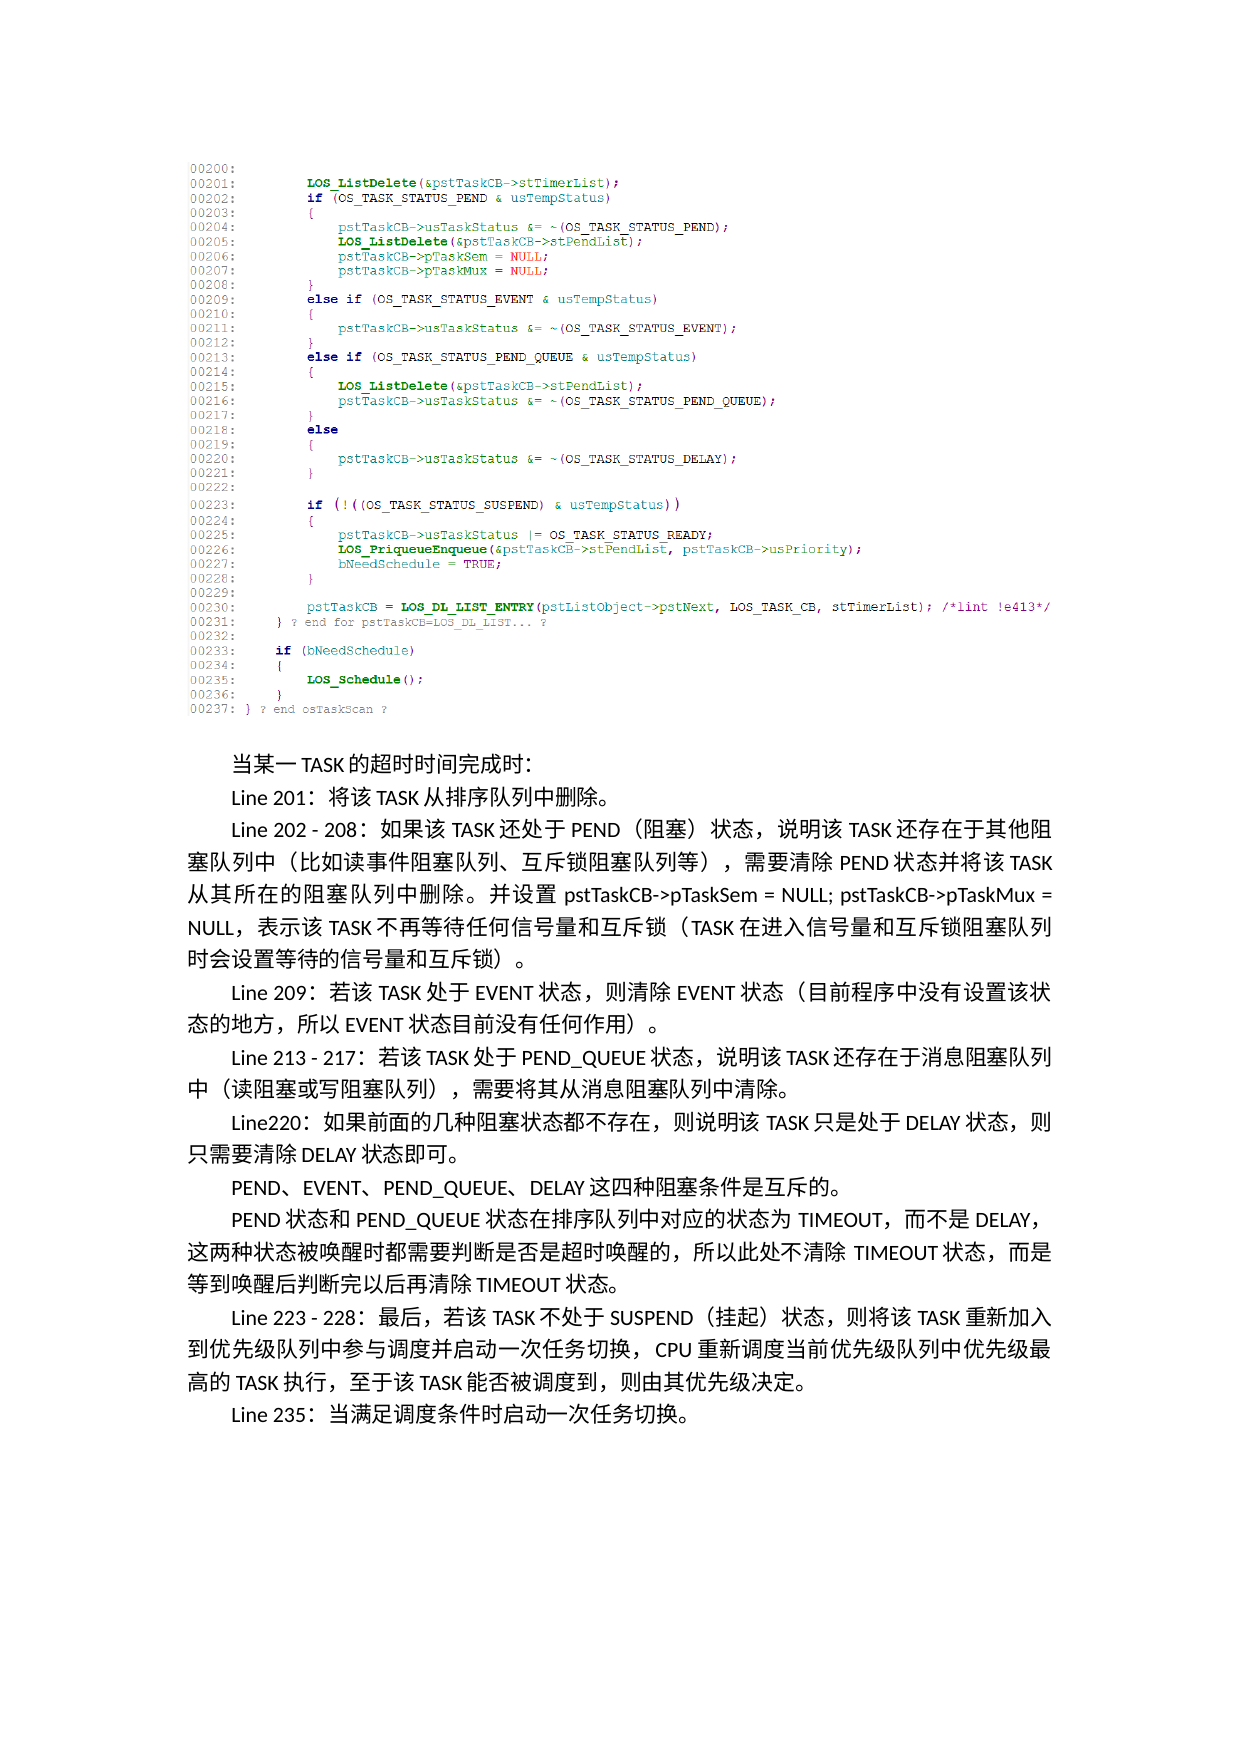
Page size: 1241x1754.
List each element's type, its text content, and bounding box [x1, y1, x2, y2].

text Line 235：当满足调度条件时启动一次任务切换。 [187, 1397, 1053, 1429]
text Line 201：将该TASK从排序队列中删除。 [187, 779, 1053, 812]
text PEND、EVENT、PEND_QUEUE、DELAY这四种阻塞条件是互斥的。 [187, 1169, 1053, 1202]
text 当某一TASK的超时时间完成时： [187, 747, 1053, 779]
text Line 209：若该TASK处于EVENT状态，则清除EVENT状态（目前程序中没有设置该状态的地方，所以EVENT状态目前没有任何作用）。 [187, 974, 1053, 1039]
text PEND状态和PEND_QUEUE状态在排序队列中对应的状态为TIMEOUT，而不是DELAY，这两种状态被唤醒时都需要判断是否是超时唤醒的，所以此处不清除TIMEOUT状态，而是等到唤醒后判断完以后再清除TIMEOUT状态。 [187, 1202, 1053, 1299]
picture [187, 162, 1052, 716]
text Line 223 - 228：最后，若该TASK不处于SUSPEND（挂起）状态，则将该TASK重新加入到优先级队列中参与调度并启动一次任务切换，CPU重新调度当前优先级队列中优先级最高的TASK 执行，至于该TASK能否被调度到，则由其优先级决定。 [187, 1299, 1053, 1397]
text Line 213 - 217：若该TASK处于PEND_QUEUE状态，说明该TASK还存在于消息阻塞队列中（读阻塞或写阻塞队列），需要将其从消息阻塞队列中清除。 [187, 1039, 1053, 1104]
text Line 202 - 208：如果该TASK还处于PEND（阻塞）状态，说明该TASK还存在于其他阻塞队列中（比如读事件阻塞队列、互斥锁阻塞队列等），需要清除PEND状态并将该TASK从其所在的阻塞队列中删除。并设置pstTaskCB->pTaskSem = NULL; pstTaskCB->pTaskMux = NULL，表示该TASK不再等待任何信号量和互斥锁（TASK在进入信号量和互斥锁阻塞队列时会设置等待的信号量和互斥锁）。 [187, 812, 1053, 974]
text Line220：如果前面的几种阻塞状态都不存在，则说明该TASK只是处于DELAY状态，则只需要清除DELAY状态即可。 [187, 1104, 1053, 1169]
